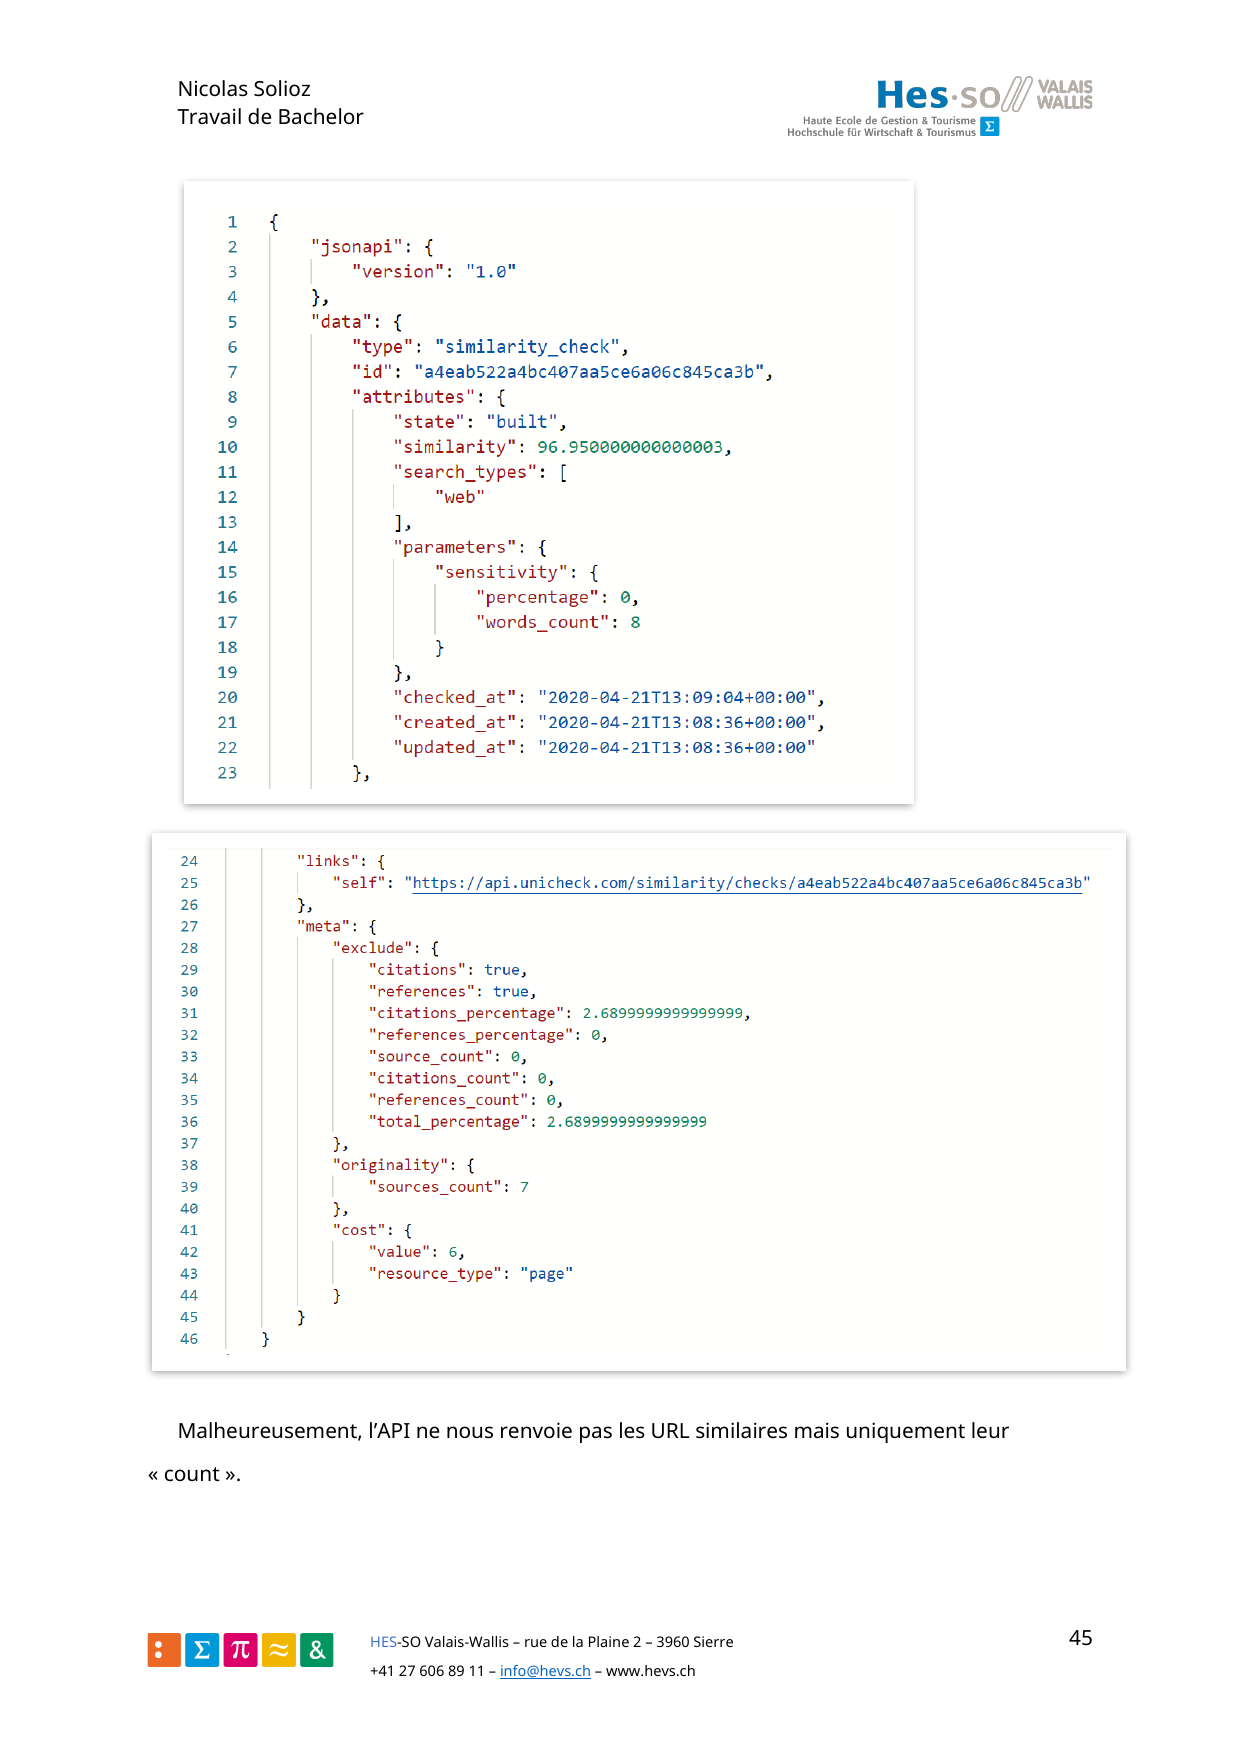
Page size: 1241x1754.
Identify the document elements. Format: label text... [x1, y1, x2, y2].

picture [199, 196, 899, 789]
picture [147, 1633, 185, 1667]
picture [788, 76, 1093, 136]
picture [196, 1654, 209, 1658]
picture [166, 848, 1111, 1356]
picture [196, 1642, 202, 1652]
picture [219, 1633, 334, 1667]
text Malheureusement, l’API ne nous renvoie pas les URL similaires mais uniquement leur « count ». [148, 1416, 1093, 1487]
